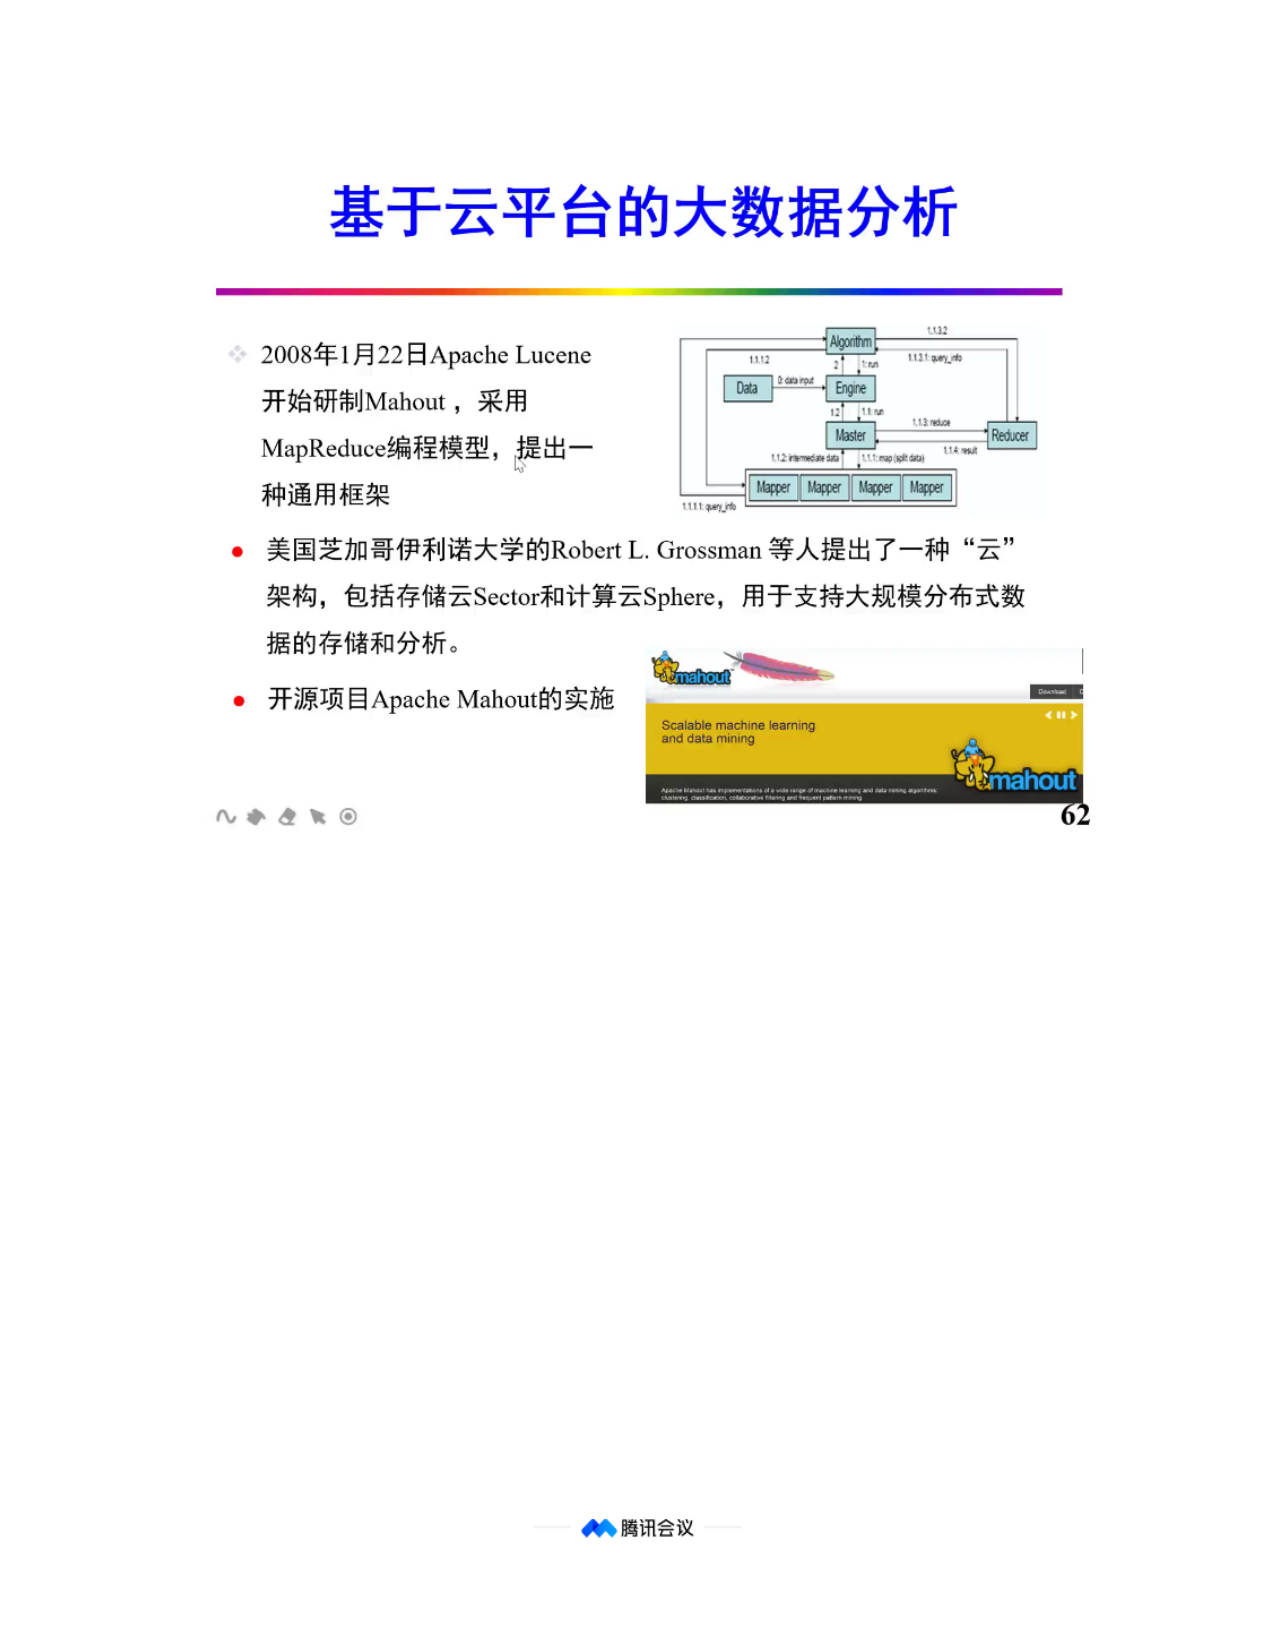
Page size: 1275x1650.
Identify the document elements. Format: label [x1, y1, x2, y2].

picture [206, 150, 1107, 834]
picture [533, 1519, 742, 1538]
